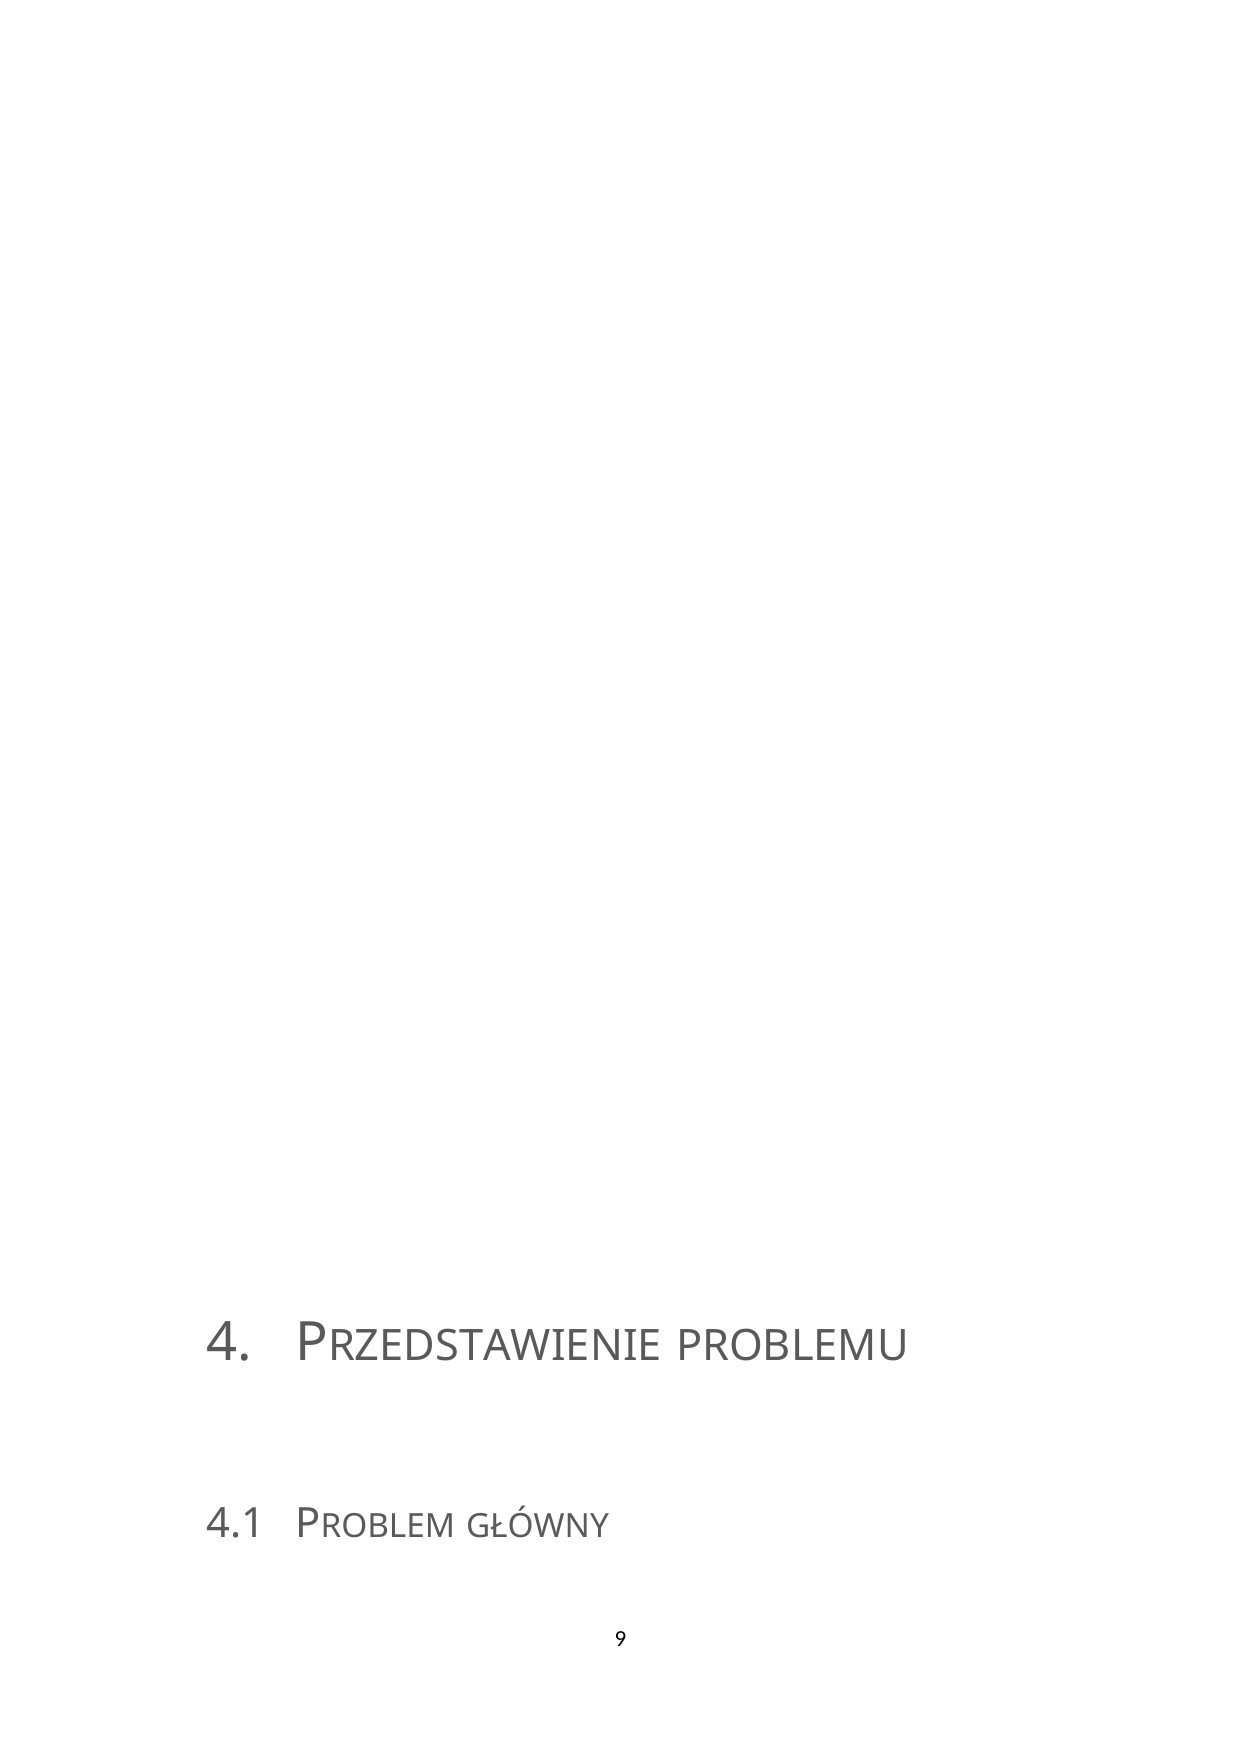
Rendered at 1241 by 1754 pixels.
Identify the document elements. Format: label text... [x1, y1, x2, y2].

subtitle Problem główny [207, 1493, 1093, 1549]
subtitle Przedstawienie problemu [207, 1303, 1093, 1377]
